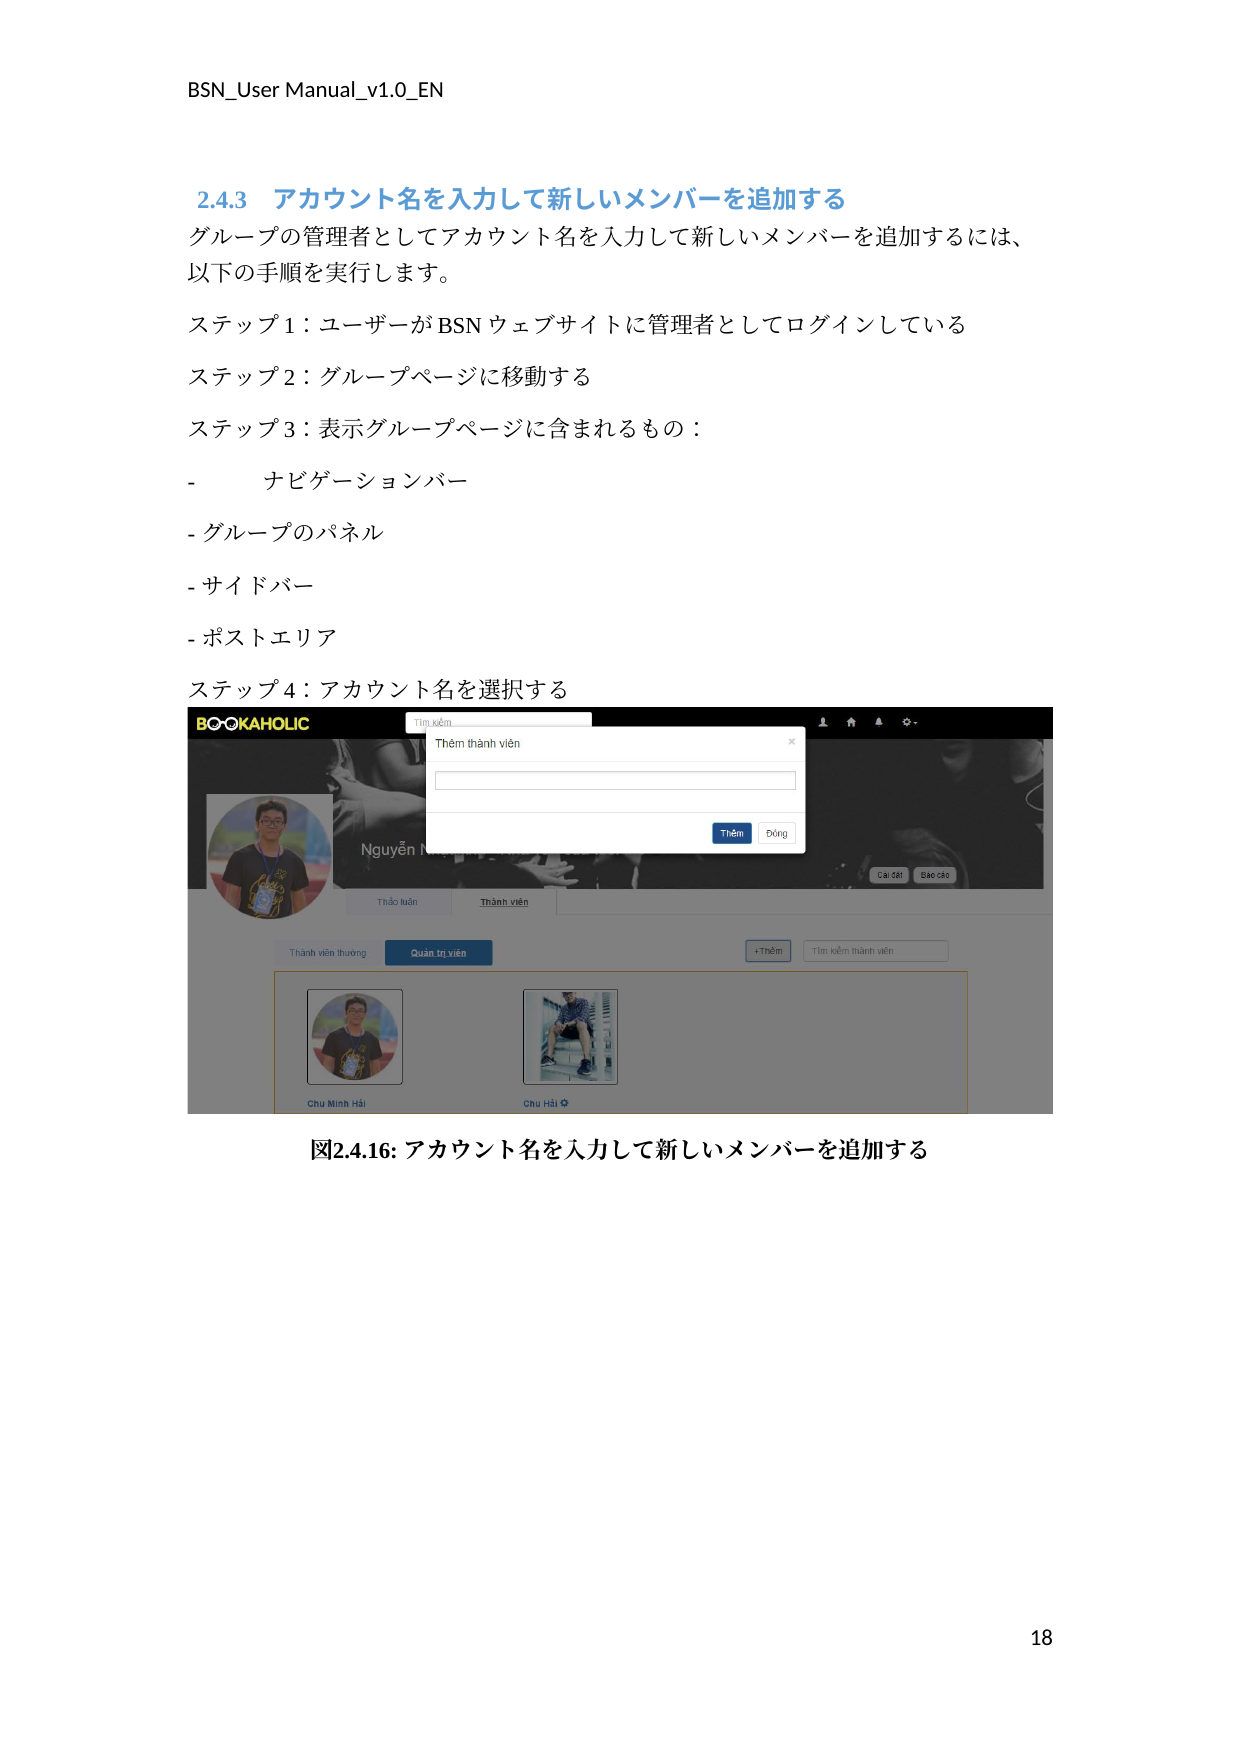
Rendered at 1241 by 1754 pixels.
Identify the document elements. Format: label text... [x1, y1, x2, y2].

text ステップ4：アカウント名を選択する [187, 672, 1053, 707]
text ステップ1：ユーザーがBSNウェブサイトに管理者としてログインしている [187, 307, 1053, 340]
text - ポストエリア [187, 620, 1053, 653]
text グループの管理者としてアカウント名を入力して新しいメンバーを追加するには、以下の手順を実行します。 [187, 219, 1053, 287]
text ステップ3：表示グループページに含まれるもの： [187, 411, 1053, 444]
picture [187, 707, 1053, 1114]
text - サイドバー [187, 568, 1053, 601]
text - ナビゲーションバー [187, 463, 1053, 496]
subtitle アカウント名を入力して新しいメンバーを追加する [197, 180, 1053, 216]
text - グループのパネル [187, 516, 1053, 548]
text ステップ2：グループページに移動する [187, 359, 1053, 392]
